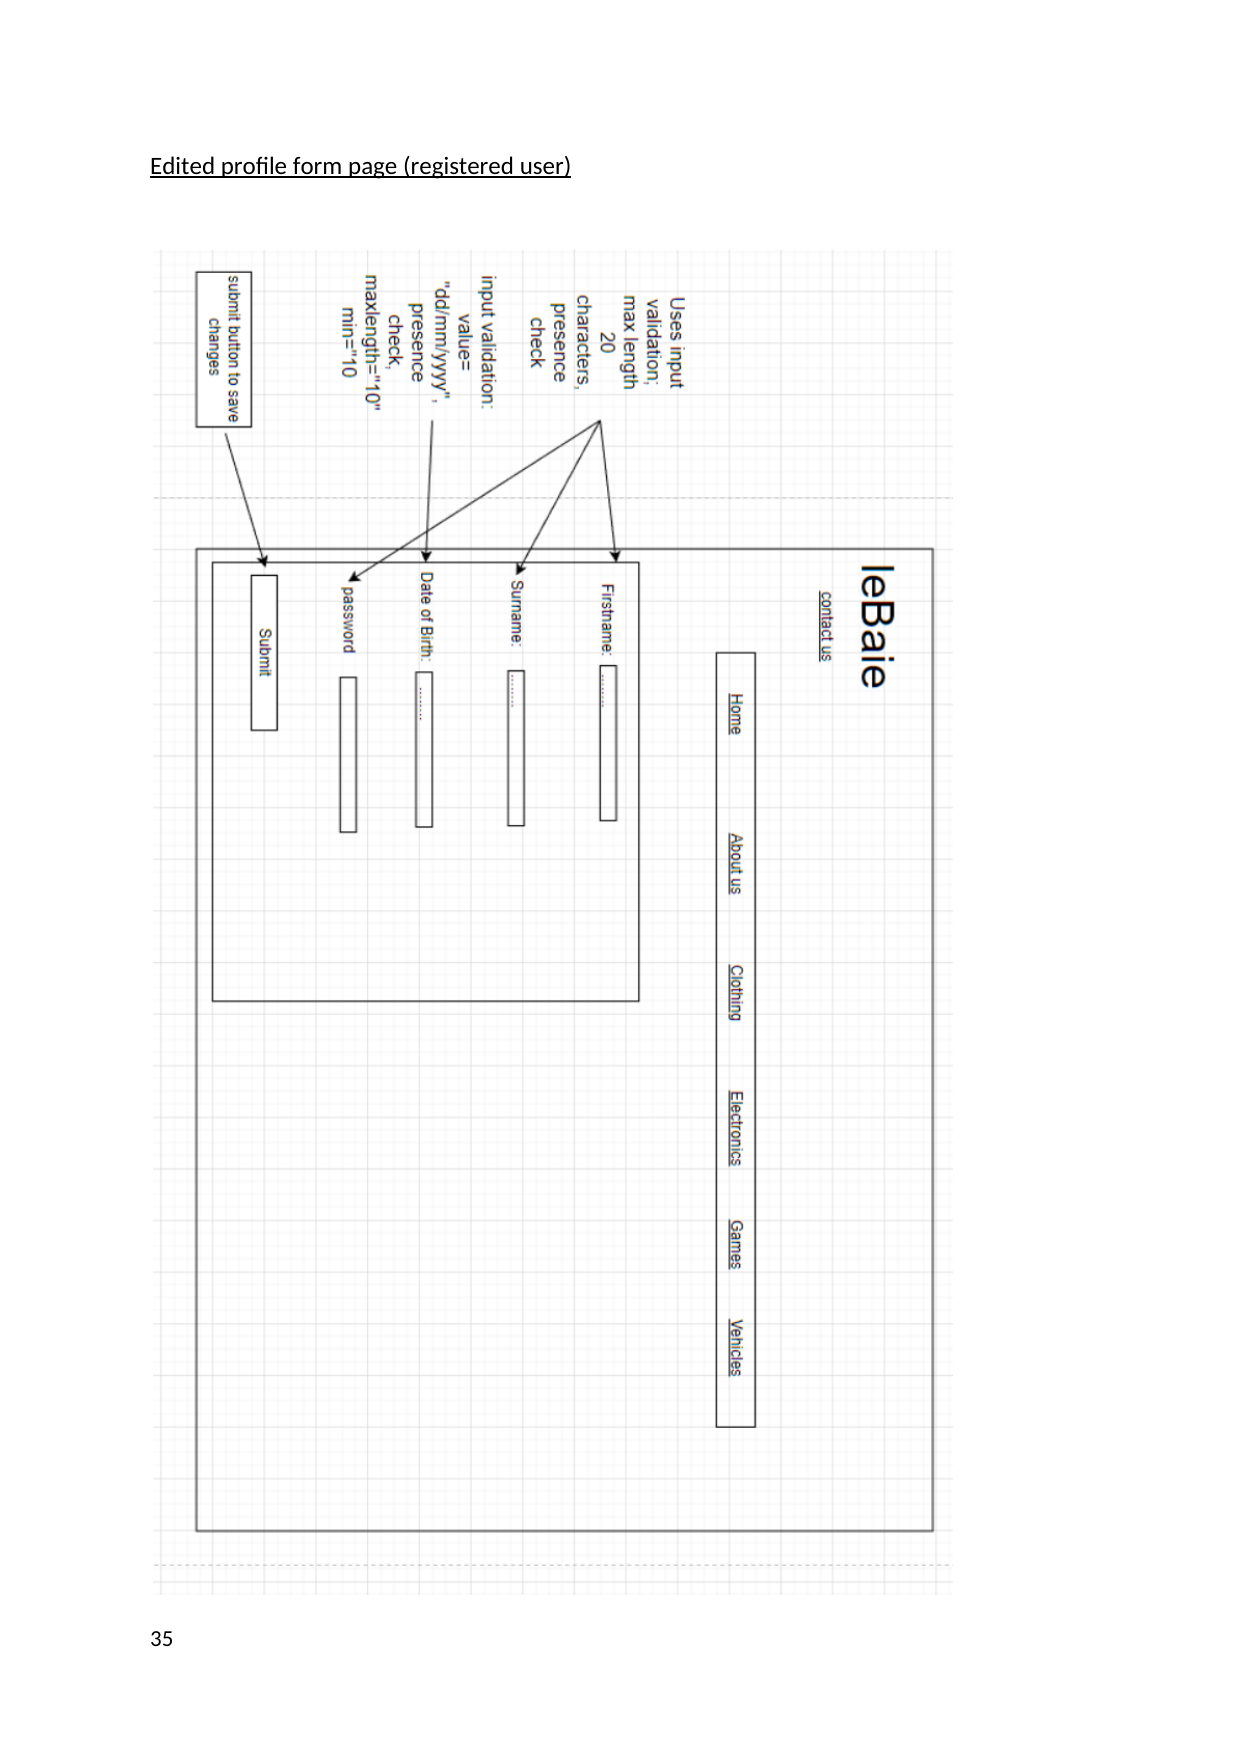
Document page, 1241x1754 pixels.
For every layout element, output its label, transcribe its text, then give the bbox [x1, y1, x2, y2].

text Edited profile form page (registered user) [150, 150, 1090, 181]
picture [153, 251, 953, 1594]
